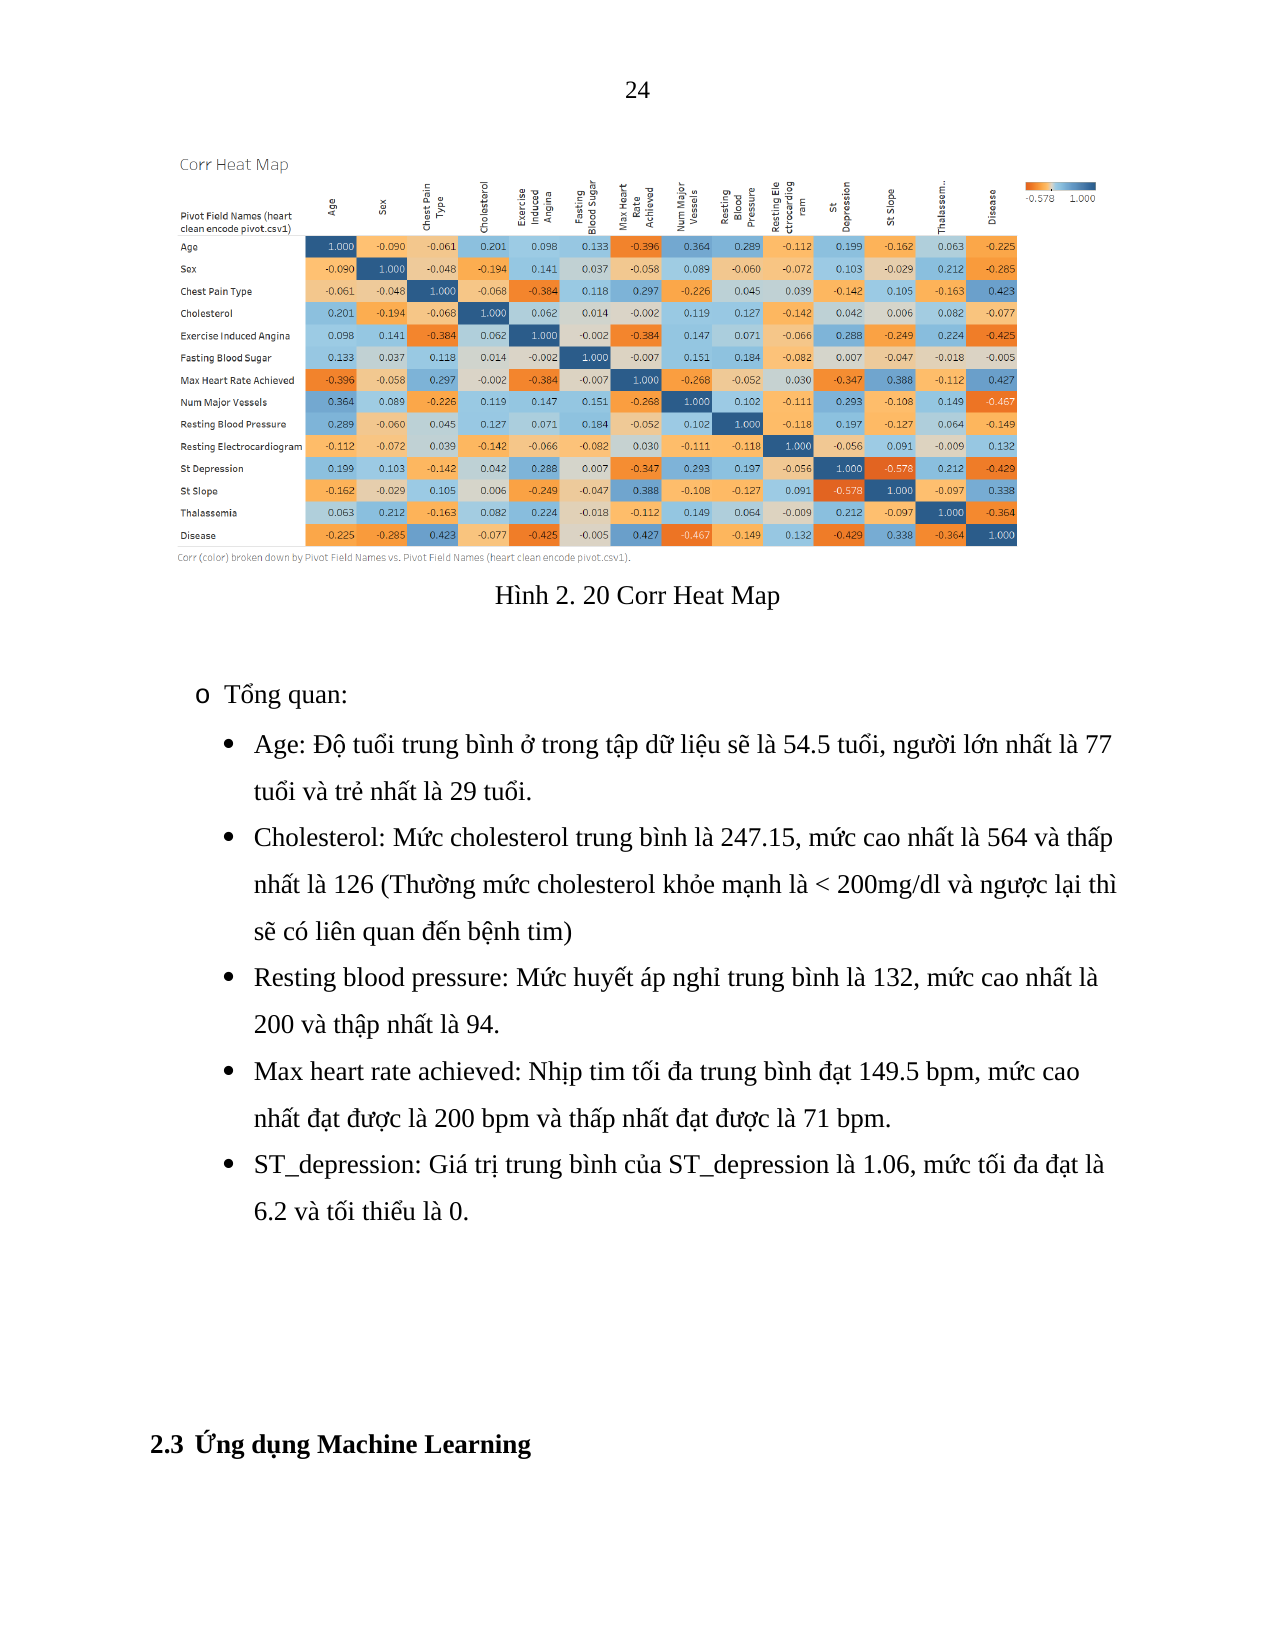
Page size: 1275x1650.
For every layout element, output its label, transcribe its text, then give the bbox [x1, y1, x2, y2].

list Tổng quan: [194, 678, 1125, 711]
list Ứng dụng Machine Learning [150, 1428, 1125, 1460]
picture [177, 150, 1098, 564]
list Resting blood pressure: Mức huyết áp nghỉ trung bình là 132, mức cao nhất là 200 và thập nhất là 94. [224, 962, 1125, 1039]
list ST_depression: Giá trị trung bình của ST_depression là 1.06, mức tối đa đạt là 6.2 và tối thiểu là 0. [224, 1148, 1125, 1226]
list Max heart rate achieved: Nhịp tim tối đa trung bình đạt 149.5 bpm, mức cao nhất đạt được là 200 bpm và thấp nhất đạt được là 71 bpm. [224, 1055, 1125, 1133]
list Cholesterol: Mức cholesterol trung bình là 247.15, mức cao nhất là 564 và thấp nhất là 126 (Thường mức cholesterol khỏe mạnh là < 200mg/dl và ngược lại thì sẽ có liên quan đến bệnh tim) [224, 821, 1125, 946]
list Age: Độ tuổi trung bình ở trong tập dữ liệu sẽ là 54.5 tuổi, người lớn nhất là 77 tuổi và trẻ nhất là 29 tuổi. [224, 728, 1125, 806]
